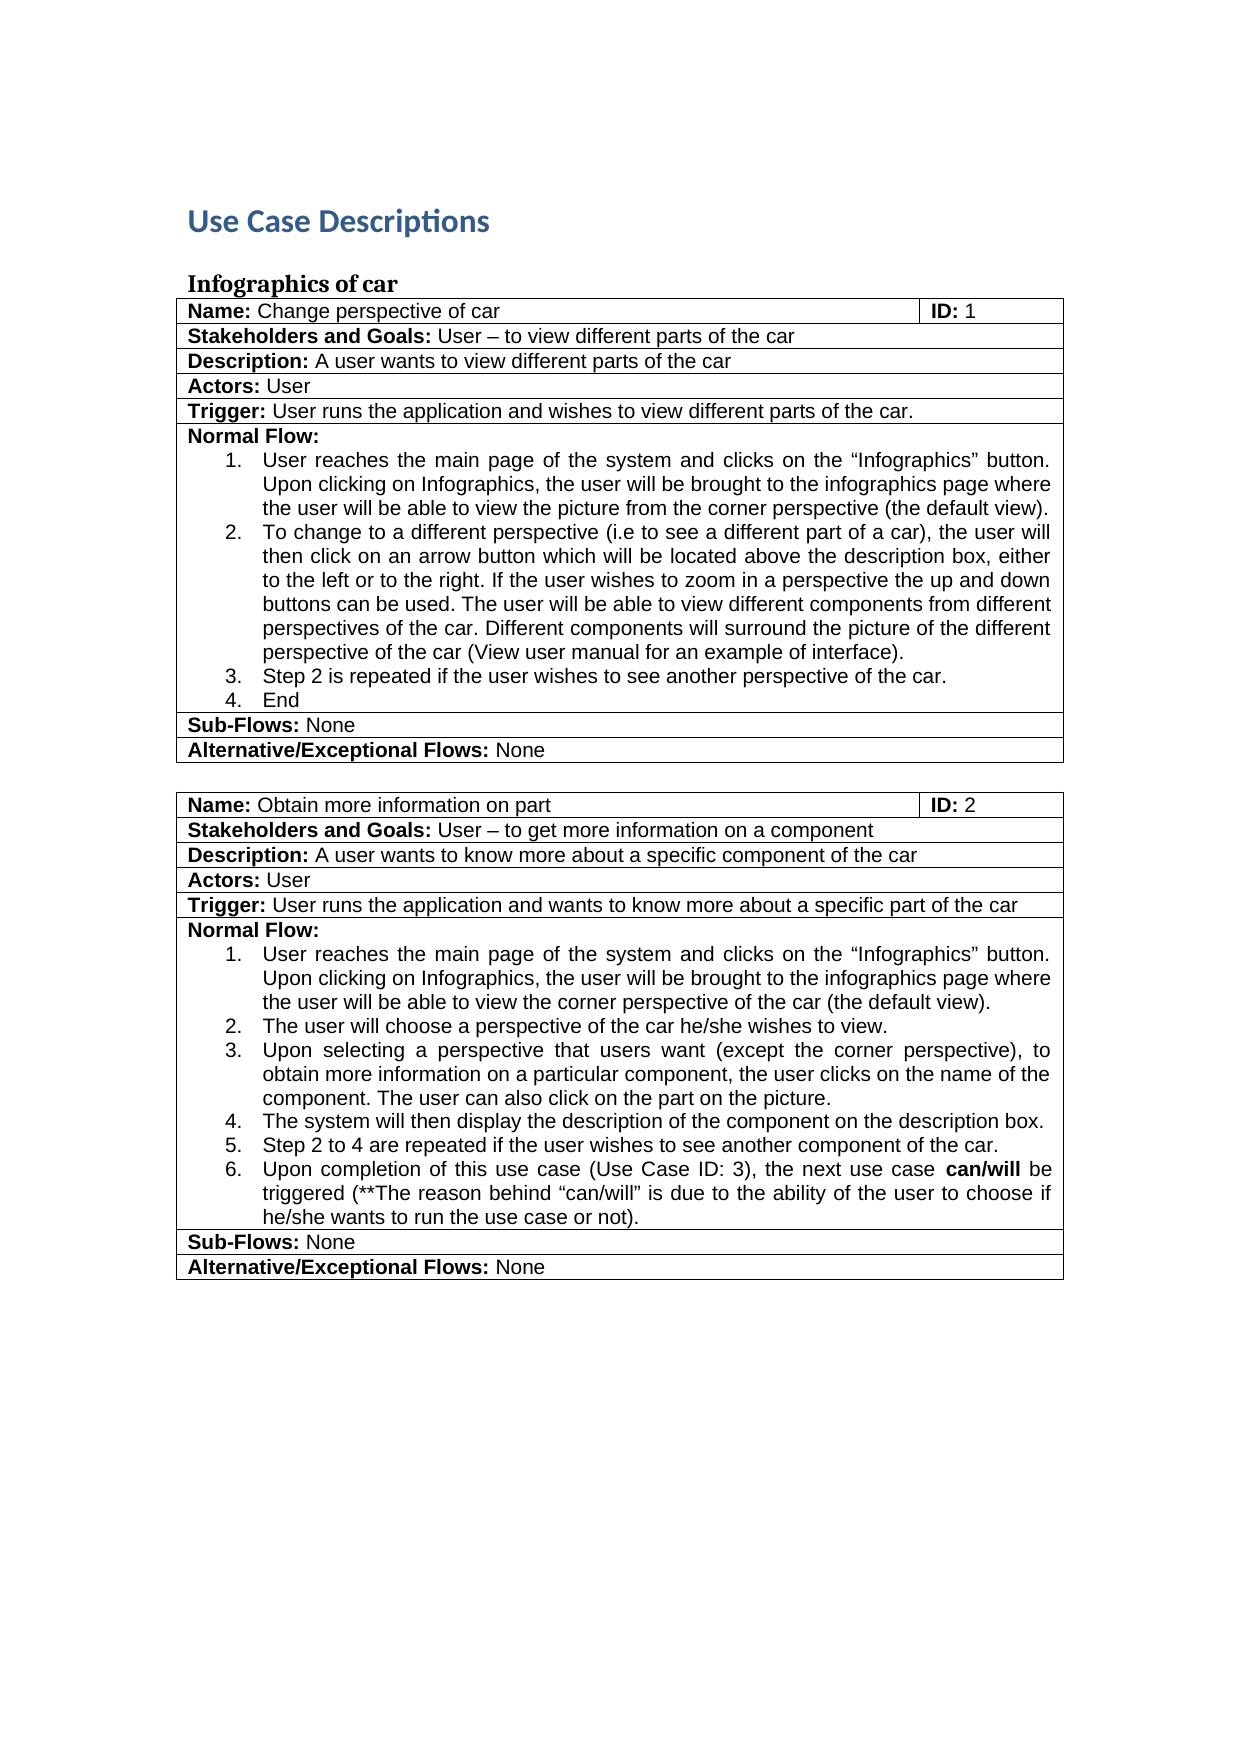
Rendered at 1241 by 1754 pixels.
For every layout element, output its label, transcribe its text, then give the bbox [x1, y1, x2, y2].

table_cell Actors: User [177, 374, 1063, 398]
table_cell Normal Flow: User reaches the main page of the system and clicks on the “Infographics” button. Upon clicking on Infographics, the user will be brought to the infographics page where the user will be able to view the picture from the corner perspective (the default view). To change to a different perspective (i.e to see a different part of a car), the user will then click on an arrow button which will be located above the description box, either to the left or to the right. If the user wishes to zoom in a perspective the up and down buttons can be used. The user will be able to view different components from different perspectives of the car. Different components will surround the picture of the different perspective of the car (View user manual for an example of interface). Step 2 is repeated if the user wishes to see another perspective of the car. End [177, 424, 1063, 712]
table_header ID: 2 [920, 793, 1063, 817]
table_cell Normal Flow: User reaches the main page of the system and clicks on the “Infographics” button. Upon clicking on Infographics, the user will be brought to the infographics page where the user will be able to view the corner perspective of the car (the default view). The user will choose a perspective of the car he/she wishes to view. Upon selecting a perspective that users want (except the corner perspective), to obtain more information on a particular component, the user clicks on the name of the component. The user can also click on the part on the picture. The system will then display the description of the component on the description box. Step 2 to 4 are repeated if the user wishes to see another component of the car. Upon completion of this use case (Use Case ID: 3), the next use case can/will be triggered (**The reason behind “can/will” is due to the ability of the user to choose if he/she wants to run the use case or not). [177, 918, 1063, 1229]
table_cell Stakeholders and Goals: User – to get more information on a component [177, 818, 1063, 842]
table_header Name: Obtain more information on part [177, 793, 919, 817]
table_cell Actors: User [177, 868, 1063, 892]
table_header ID: 1 [920, 299, 1063, 323]
table_cell Trigger: User runs the application and wishes to view different parts of the car. [177, 399, 1063, 423]
table_header Name: Change perspective of car [177, 299, 919, 323]
table_cell Alternative/Exceptional Flows: None [177, 738, 1063, 762]
table_cell Trigger: User runs the application and wants to know more about a specific part of the car [177, 893, 1063, 917]
table_cell Alternative/Exceptional Flows: None [177, 1255, 1063, 1279]
text Infographics of car [187, 269, 1053, 298]
table_cell Description: A user wants to view different parts of the car [177, 349, 1063, 373]
table_cell Stakeholders and Goals: User – to view different parts of the car [177, 324, 1063, 348]
table_cell Sub-Flows: None [177, 1230, 1063, 1254]
subtitle Use Case Descriptions [187, 200, 1053, 241]
table_cell Sub-Flows: None [177, 713, 1063, 737]
table_cell Description: A user wants to know more about a specific component of the car [177, 843, 1063, 867]
